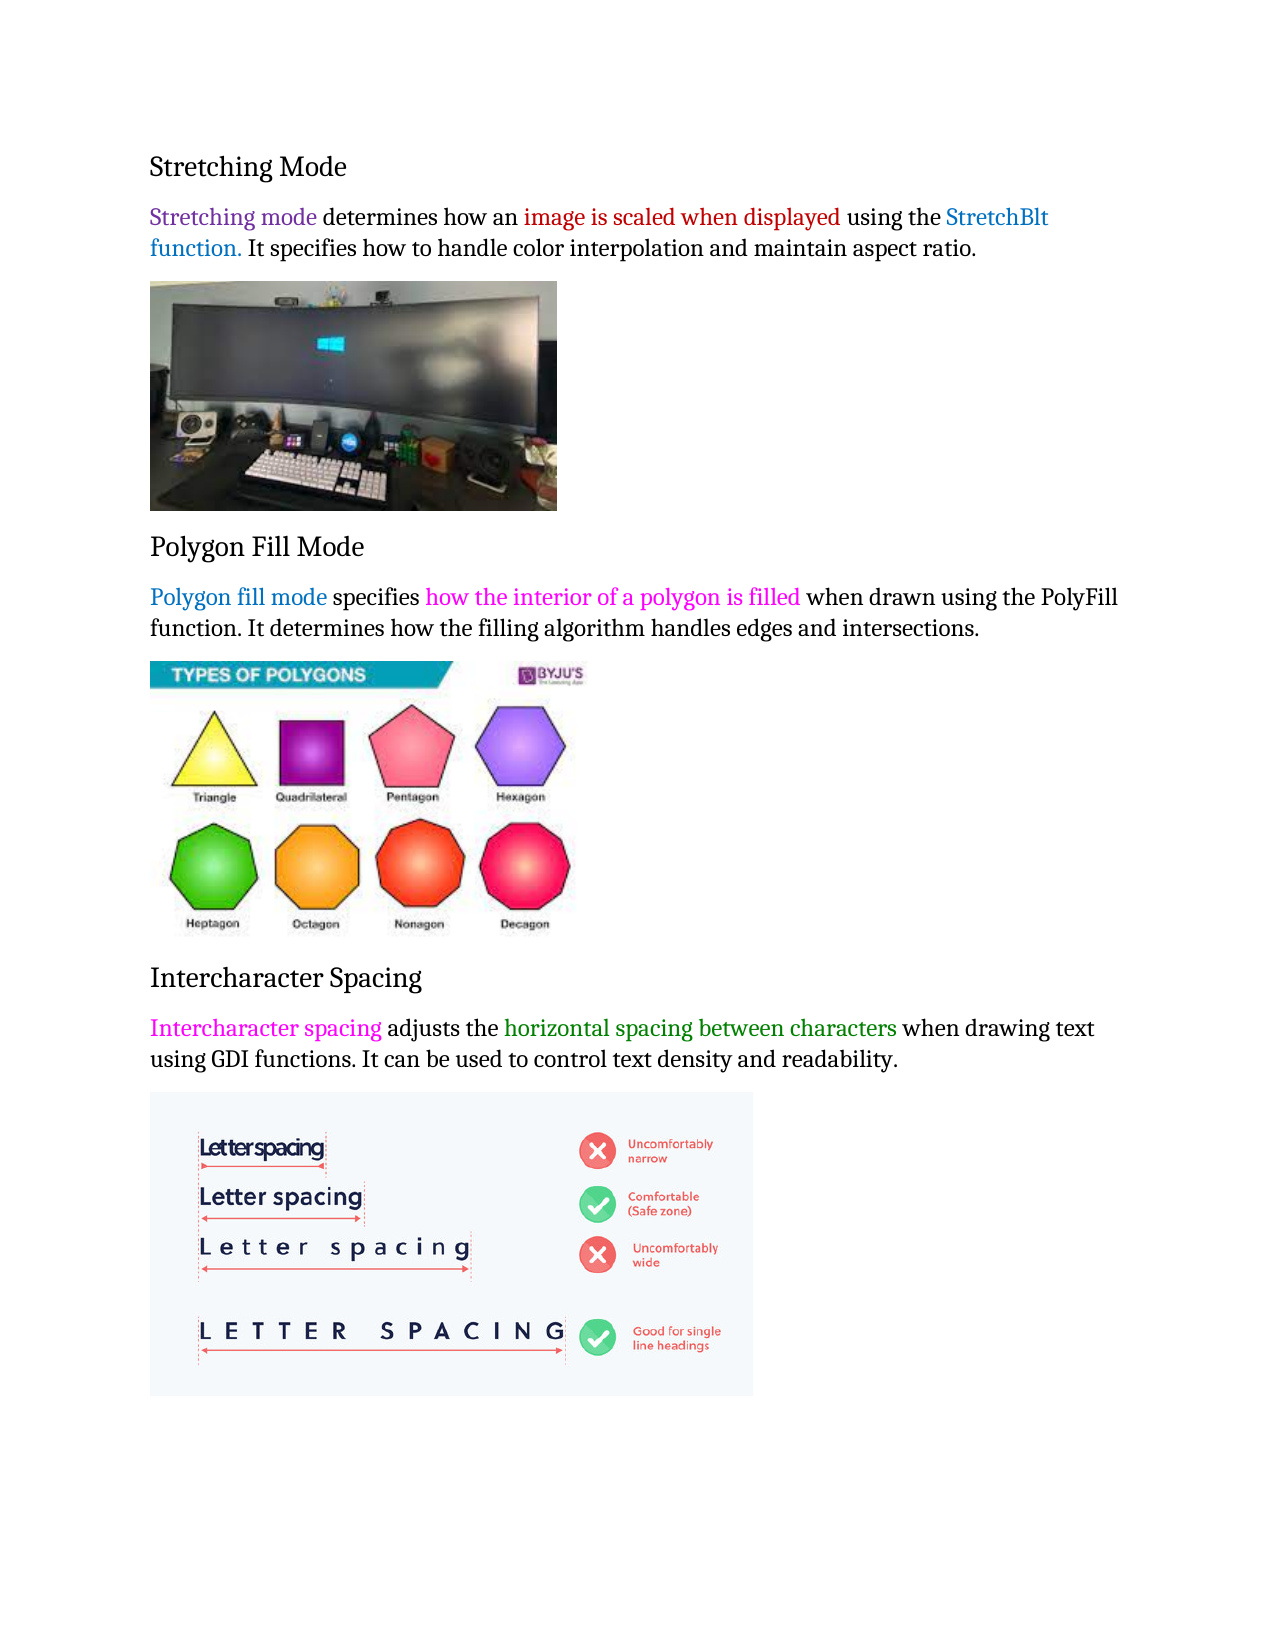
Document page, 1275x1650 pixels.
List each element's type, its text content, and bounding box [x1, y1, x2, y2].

text Intercharacter spacing adjusts the horizontal spacing between characters when drawing text using GDI functions. It can be used to control text density and readability. [150, 1014, 1125, 1074]
picture [150, 661, 588, 943]
text Polygon Fill Mode [150, 530, 1125, 563]
picture [150, 1092, 754, 1396]
text Stretching Mode [150, 150, 1125, 183]
text Stretching mode determines how an image is scaled when displayed using the StretchBlt function. It specifies how to handle color interpolation and maintain aspect ratio. [150, 203, 1125, 263]
picture [150, 281, 557, 511]
text Intercharacter Spacing [150, 961, 1125, 994]
text Polygon fill mode specifies how the interior of a polygon is filled when drawn using the PolyFill function. It determines how the filling algorithm handles edges and intersections. [150, 582, 1125, 642]
